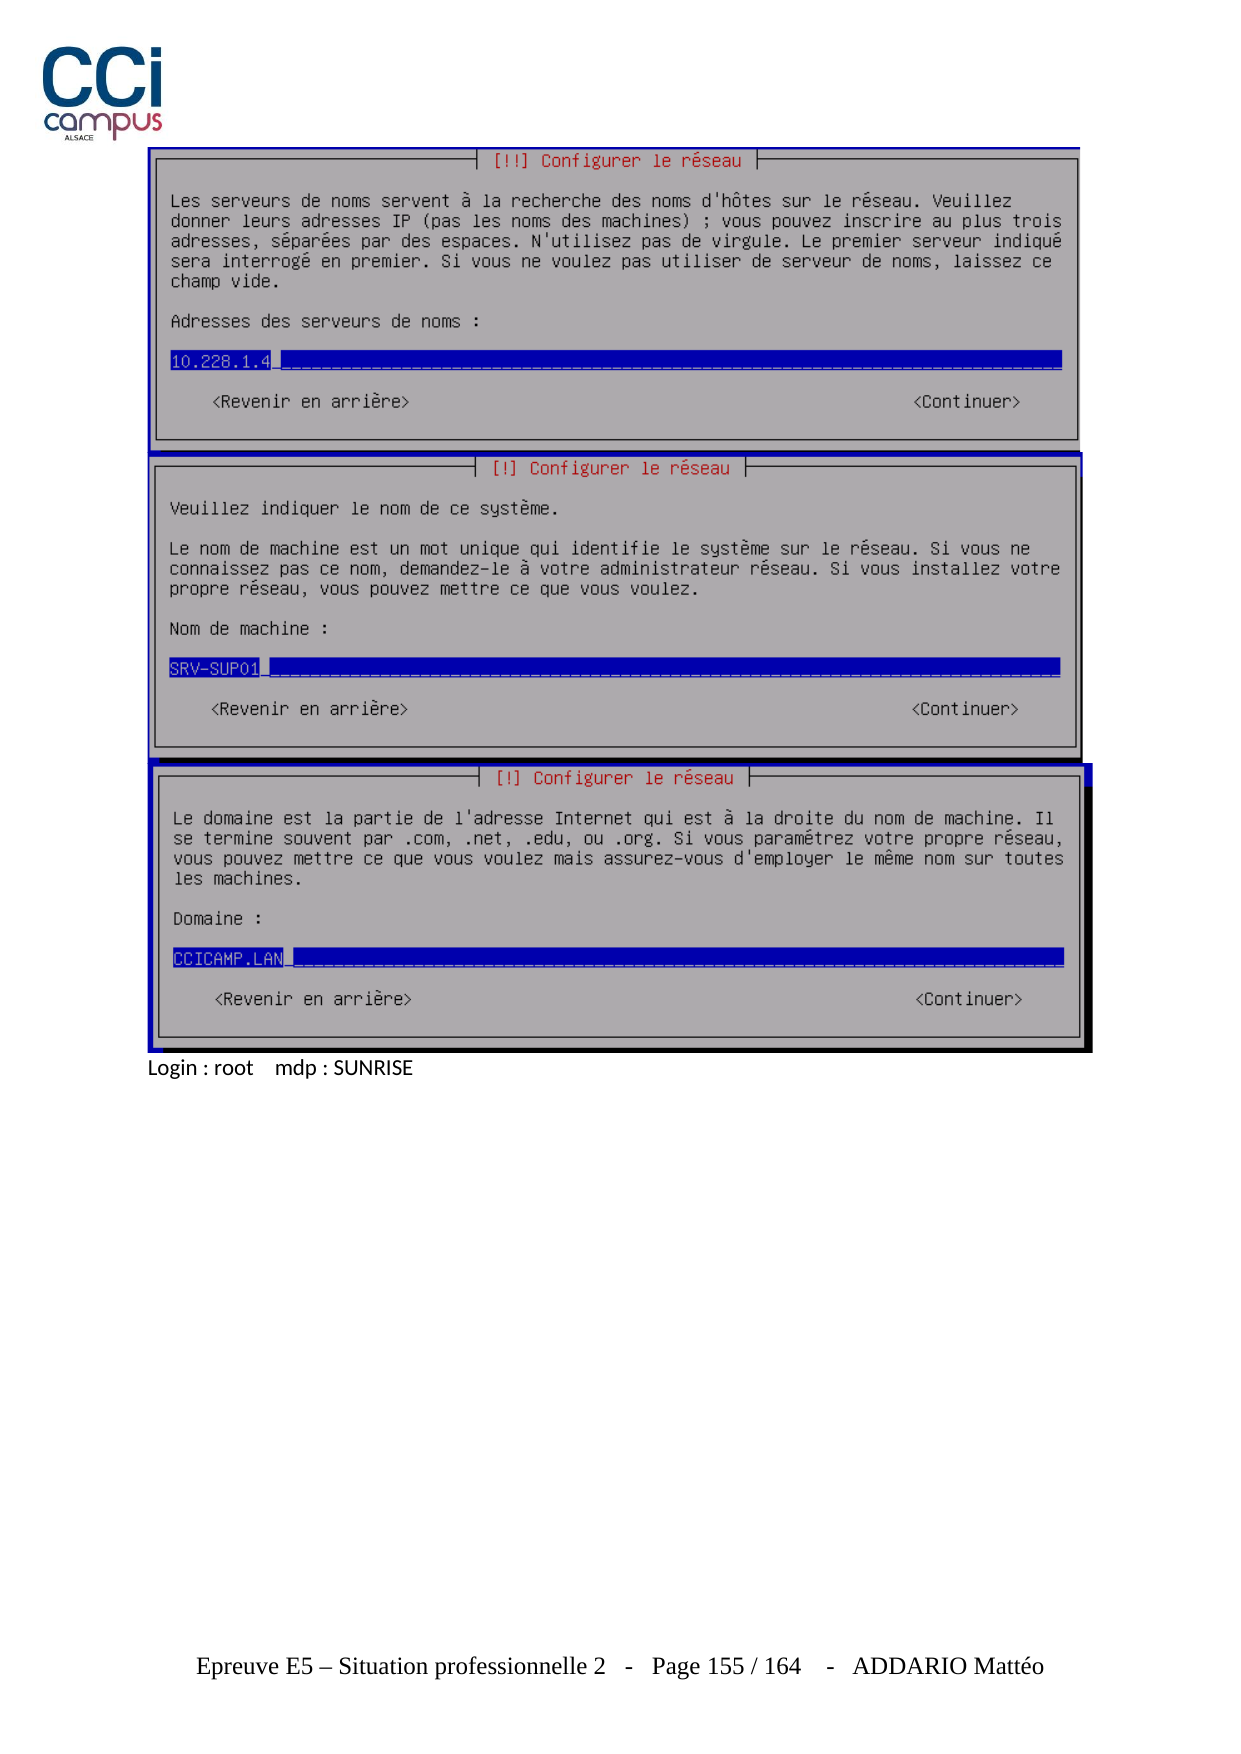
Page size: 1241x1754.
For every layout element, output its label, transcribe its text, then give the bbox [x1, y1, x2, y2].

picture [35, 26, 1093, 1053]
text Login : root mdp : SUNRISE [148, 1053, 1093, 1081]
